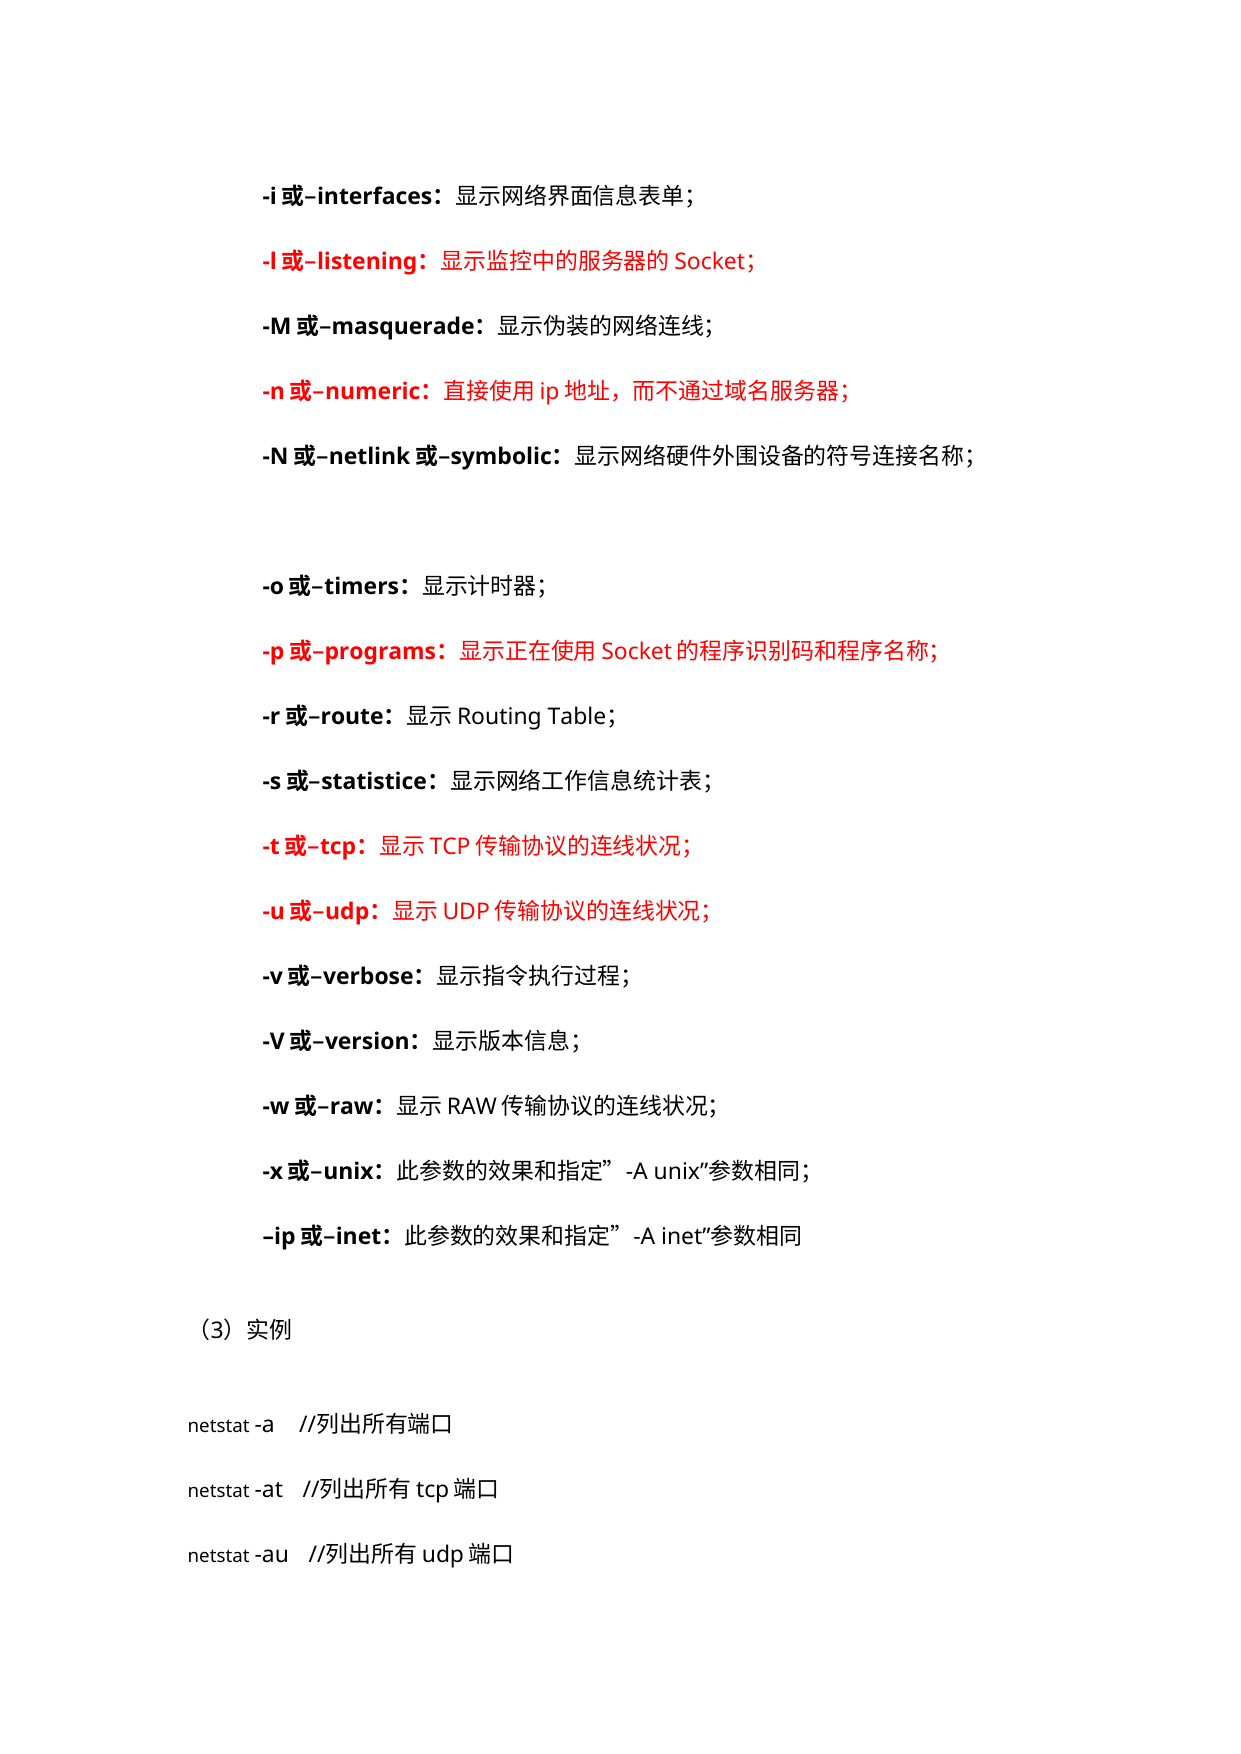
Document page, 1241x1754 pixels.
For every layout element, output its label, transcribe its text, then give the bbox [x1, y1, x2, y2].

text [262, 162, 978, 1267]
text netstat -au //列出所有udp端口 [187, 1520, 1053, 1585]
text netstat -a //列出所有端口 [187, 1390, 1053, 1455]
text netstat -at //列出所有tcp端口 [187, 1455, 1053, 1520]
text （3）实例 [187, 1296, 1053, 1361]
